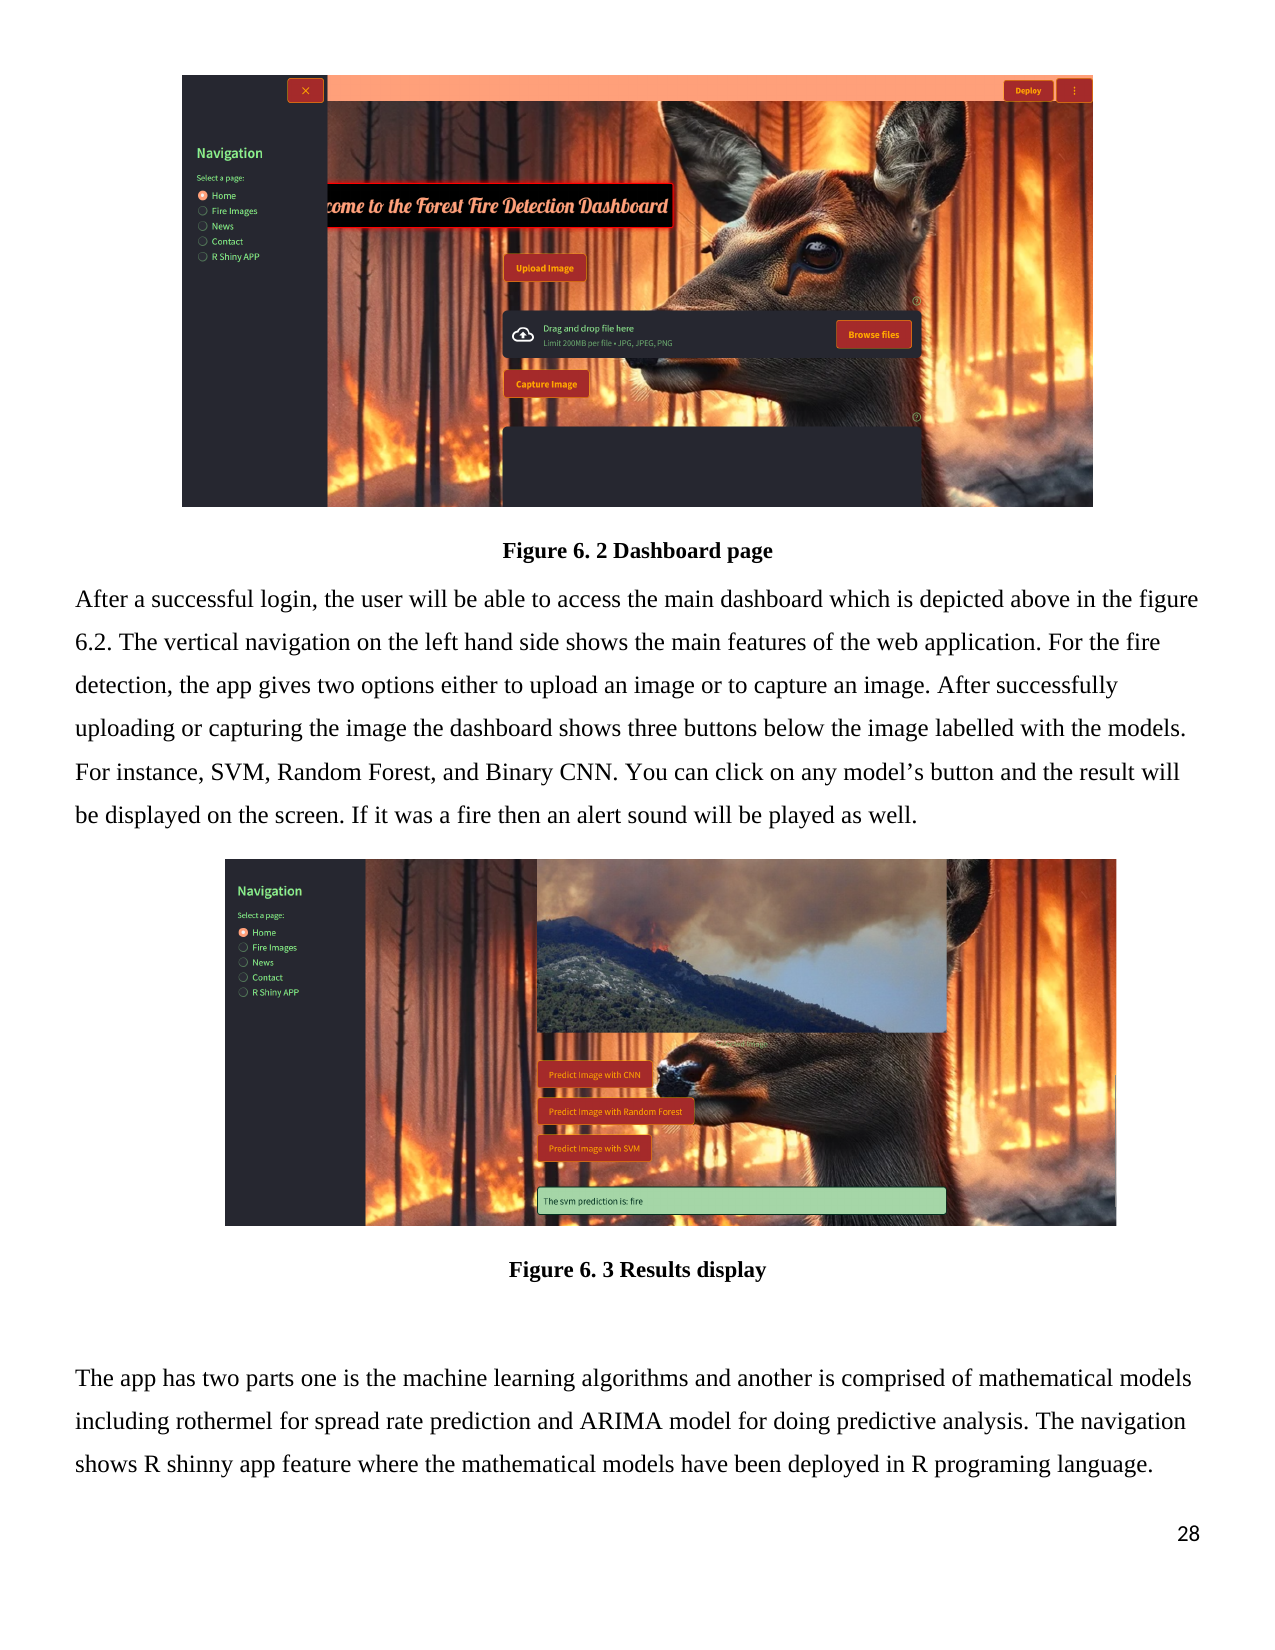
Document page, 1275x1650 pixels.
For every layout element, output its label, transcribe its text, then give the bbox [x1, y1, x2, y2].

text After a successful login, the user will be able to access the main dashboard which is depicted above in the figure 6.2. The vertical navigation on the left hand side shows the main features of the web application. For the fire detection, the app gives two options either to upload an image or to capture an image. After successfully uploading or capturing the image the dashboard shows three buttons below the image labelled with the models. For instance, SVM, Random Forest, and Binary CNN. You can click on any model’s button and the result will be displayed on the screen. If it was a fire then an alert sound will be played as well. [75, 584, 1200, 828]
text The app has two parts one is the machine learning algorithms and another is comprised of mathematical models including rothermel for spread rate prediction and ARIMA model for doing predictive analysis. The navigation shows R shinny app feature where the mathematical models have been deployed in R programing language. [75, 1363, 1200, 1478]
picture [182, 75, 1093, 507]
picture [225, 859, 1117, 1226]
